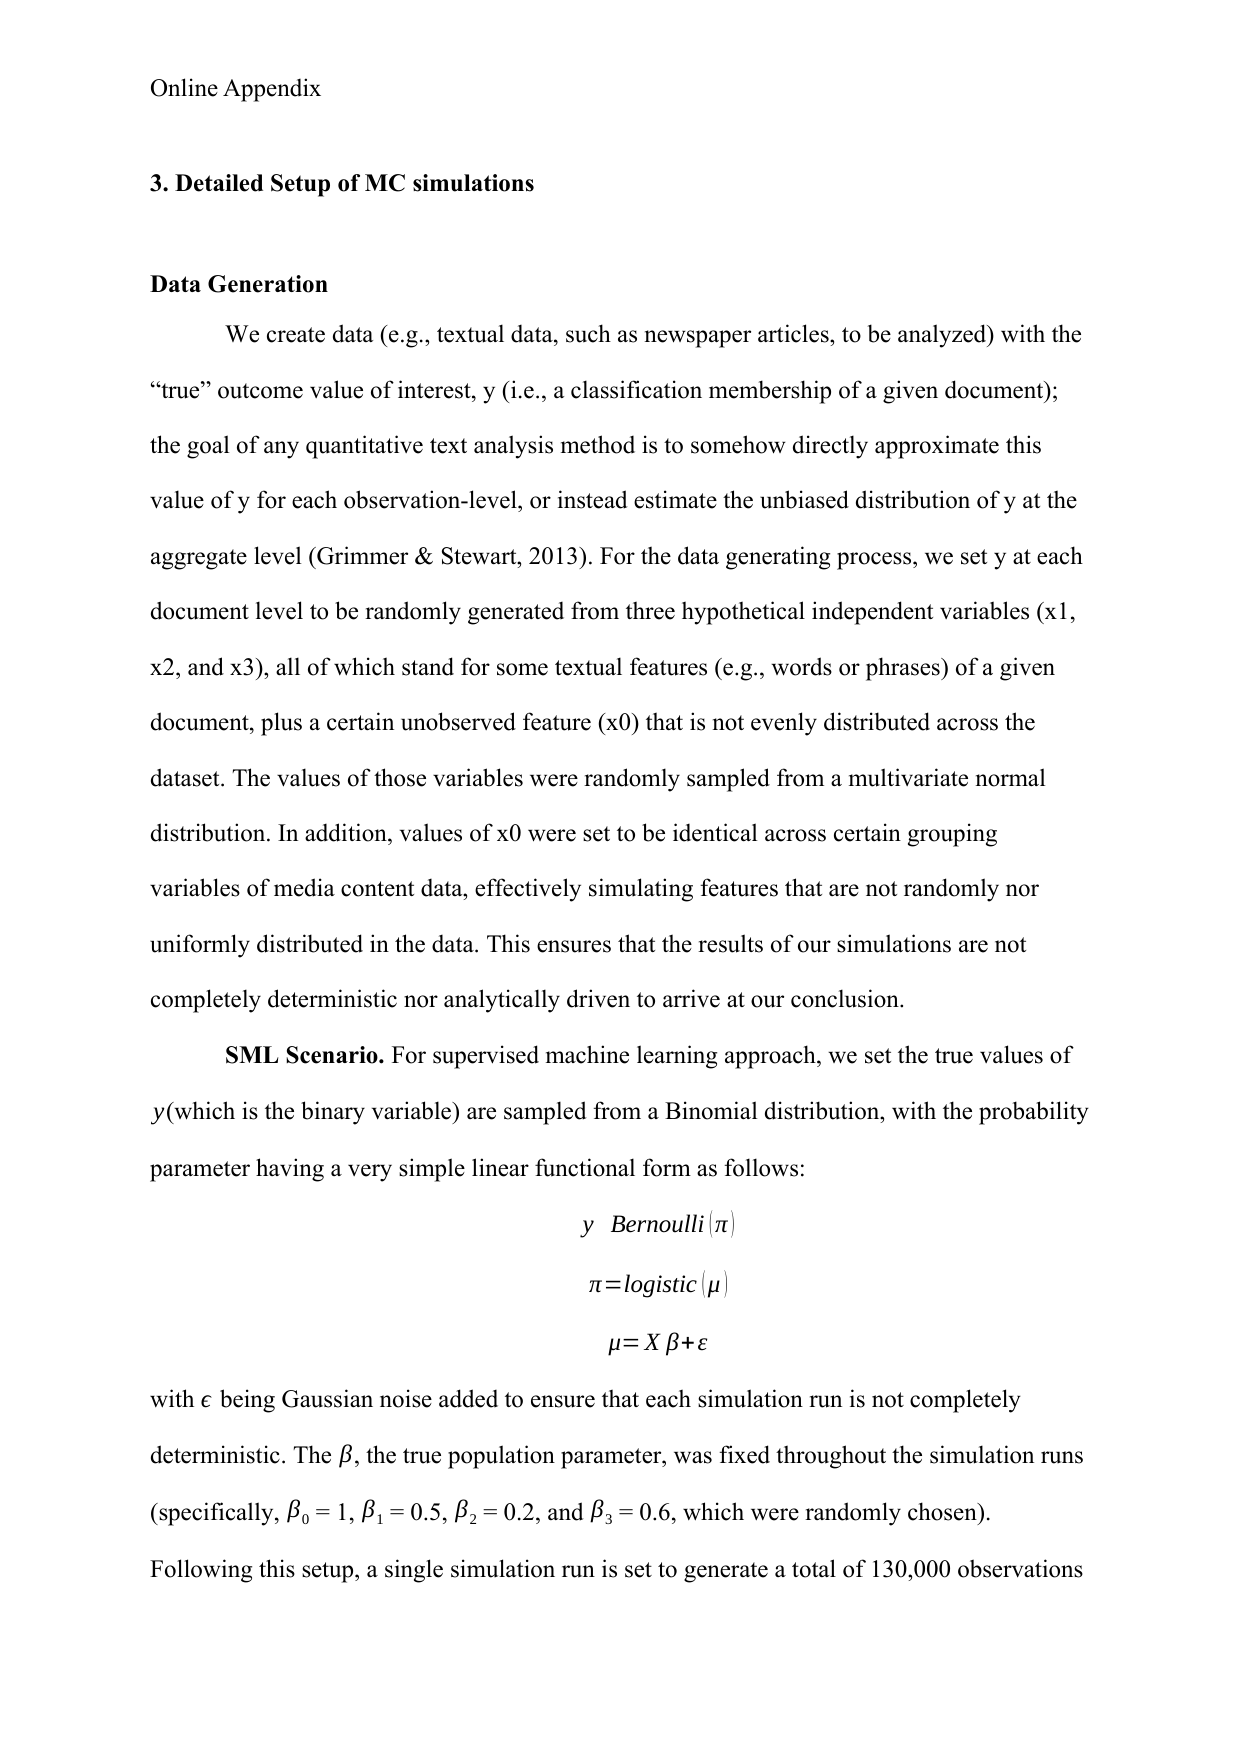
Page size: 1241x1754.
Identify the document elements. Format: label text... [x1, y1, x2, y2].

text We create data (e.g., textual data, such as newspaper articles, to be analyzed) with the “true” outcome value of interest, y (i.e., a classification membership of a given document); the goal of any quantitative text analysis method is to somehow directly approximate this value of y for each observation-level, or instead estimate the unbiased distribution of y at the aggregate level (Grimmer & Stewart, 2013). For the data generating process, we set y at each document level to be randomly generated from three hypothetical independent variables (x1, x2, and x3), all of which stand for some textual features (e.g., words or phrases) of a given document, plus a certain unobserved feature (x0) that is not evenly distributed across the dataset. The values of those variables were randomly sampled from a multivariate normal distribution. In addition, values of x0 were set to be identical across certain grouping variables of media content data, effectively simulating features that are not randomly nor uniformly distributed in the data. This ensures that the results of our simulations are not completely deterministic nor analytically driven to arrive at our conclusion. [150, 320, 1090, 1013]
text 3. Detailed Setup of MC simulations [150, 169, 1090, 196]
text Data Generation [150, 270, 1090, 297]
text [150, 1385, 1090, 1583]
text SML Scenario. For supervised machine learning approach, we set the true values of (which is the binary variable) are sampled from a Binomial distribution, with the probability parameter having a very simple linear functional form as follows: [150, 1041, 1090, 1181]
